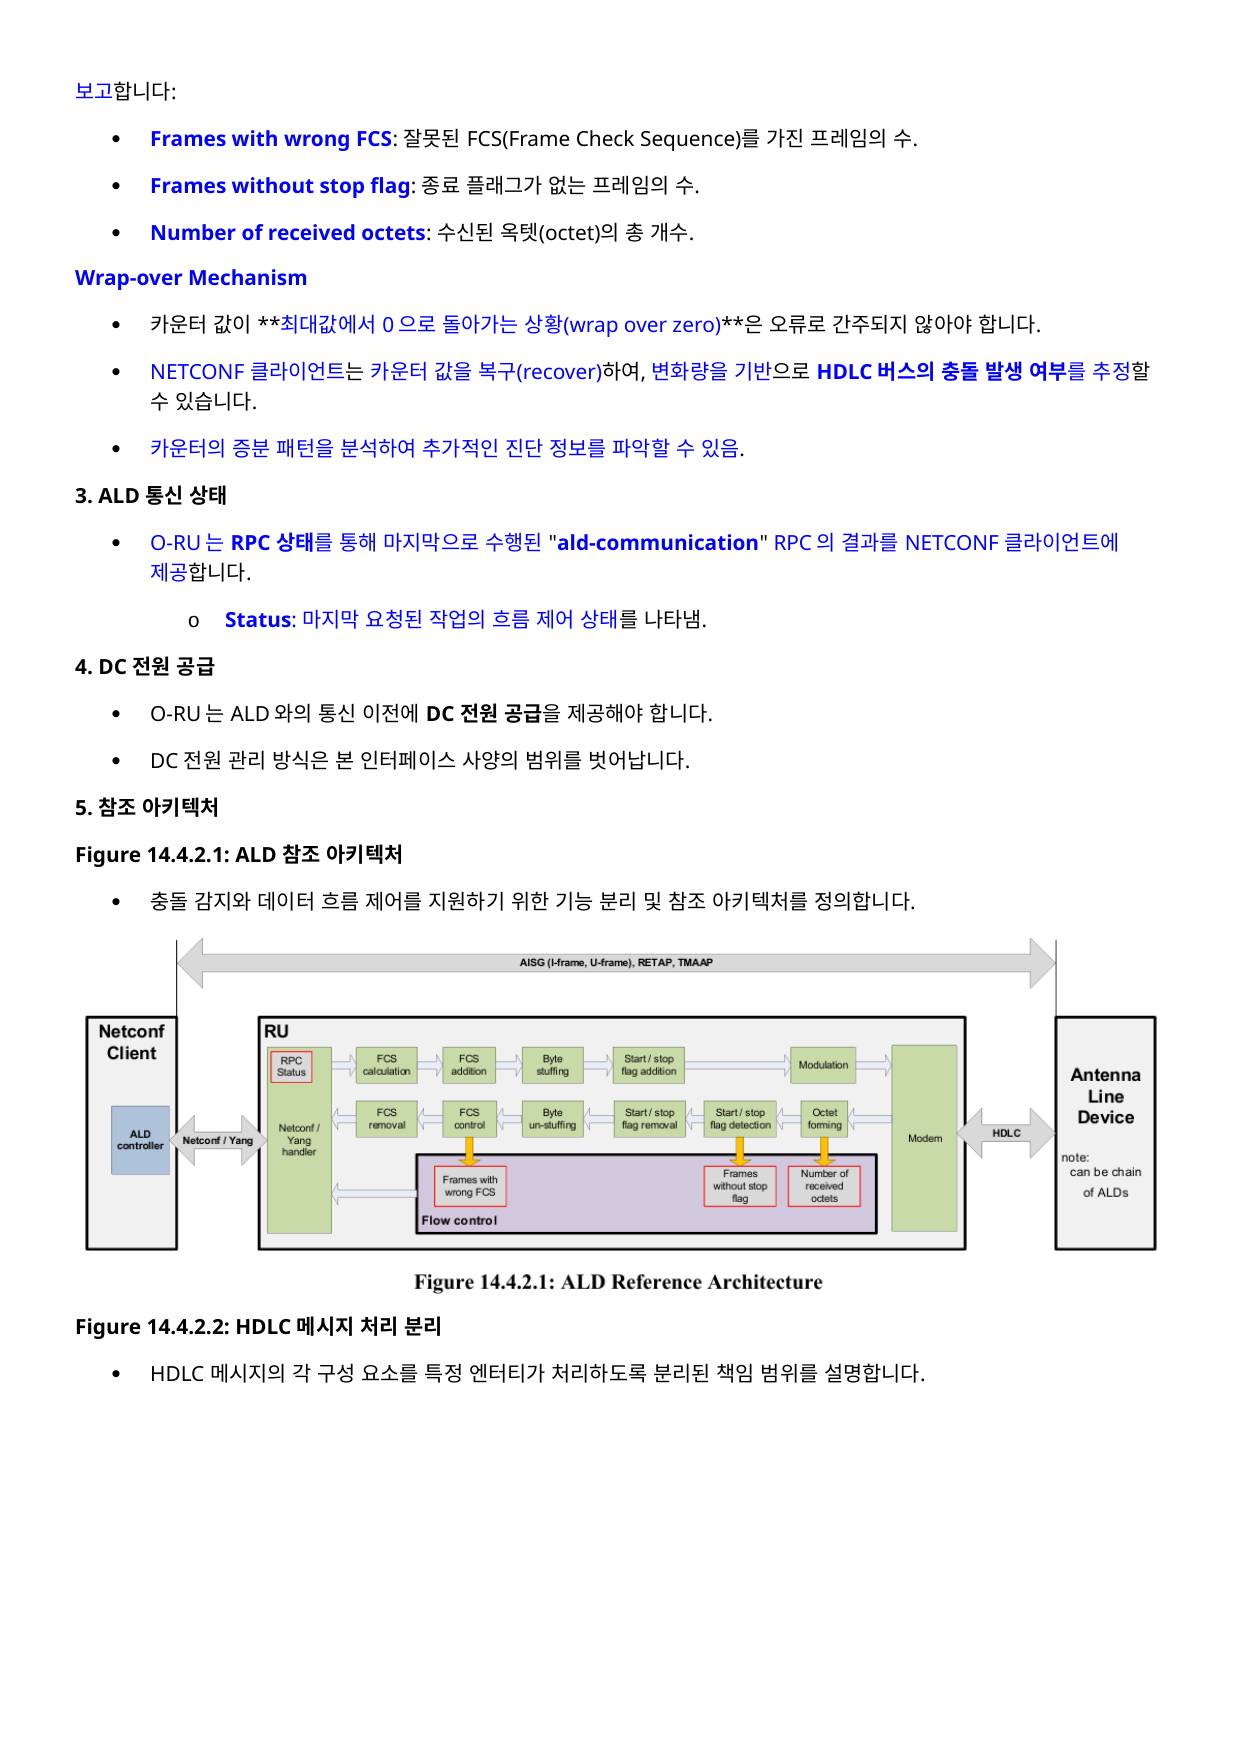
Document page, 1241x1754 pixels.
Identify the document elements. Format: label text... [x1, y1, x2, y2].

list DC 전원 관리 방식은 본 인터페이스 사양의 범위를 벗어납니다. [112, 744, 1165, 775]
list Frames with wrong FCS: 잘못된 FCS(Frame Check Sequence)를 가진 프레임의 수. [112, 122, 1165, 152]
list 카운터 값이 **최대값에서 0으로 돌아가는 상황(wrap over zero)**은 오류로 간주되지 않아야 합니다. [112, 308, 1165, 338]
text 3. ALD 통신 상태 [75, 479, 1165, 509]
text Wrap-over Mechanism [75, 263, 1165, 291]
text 5. 참조 아키텍처 [75, 792, 1165, 822]
picture [75, 932, 1166, 1294]
text 4. DC 전원 공급 [75, 651, 1165, 681]
list Status: 마지막 요청된 작업의 흐름 제어 상태를 나타냄. [187, 603, 1165, 634]
list 충돌 감지와 데이터 흐름 제어를 지원하기 위한 기능 분리 및 참조 아키텍처를 정의합니다. [112, 886, 1165, 916]
text Figure 14.4.2.2: HDLC 메시지 처리 분리 [75, 1310, 1165, 1340]
list O-RU는 RPC 상태를 통해 마지막으로 수행된 "ald-communication" RPC의 결과를 NETCONF 클라이언트에 제공합니다. [112, 526, 1165, 587]
list Frames without stop flag: 종료 플래그가 없는 프레임의 수. [112, 169, 1165, 199]
list NETCONF 클라이언트는 카운터 값을 복구(recover)하여, 변화량을 기반으로 HDLC 버스의 충돌 발생 여부를 추정할 수 있습니다. [112, 355, 1165, 416]
list Number of received octets: 수신된 옥텟(octet)의 총 개수. [112, 216, 1165, 246]
list O-RU는 ALD와의 통신 이전에 DC 전원 공급을 제공해야 합니다. [112, 698, 1165, 728]
list HDLC 메시지의 각 구성 요소를 특정 엔터티가 처리하도록 분리된 책임 범위를 설명합니다. [112, 1357, 1165, 1387]
text Figure 14.4.2.1: ALD 참조 아키텍처 [75, 838, 1165, 869]
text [75, 75, 1165, 105]
list 카운터의 증분 패턴을 분석하여 추가적인 진단 정보를 파악할 수 있음. [112, 432, 1165, 463]
